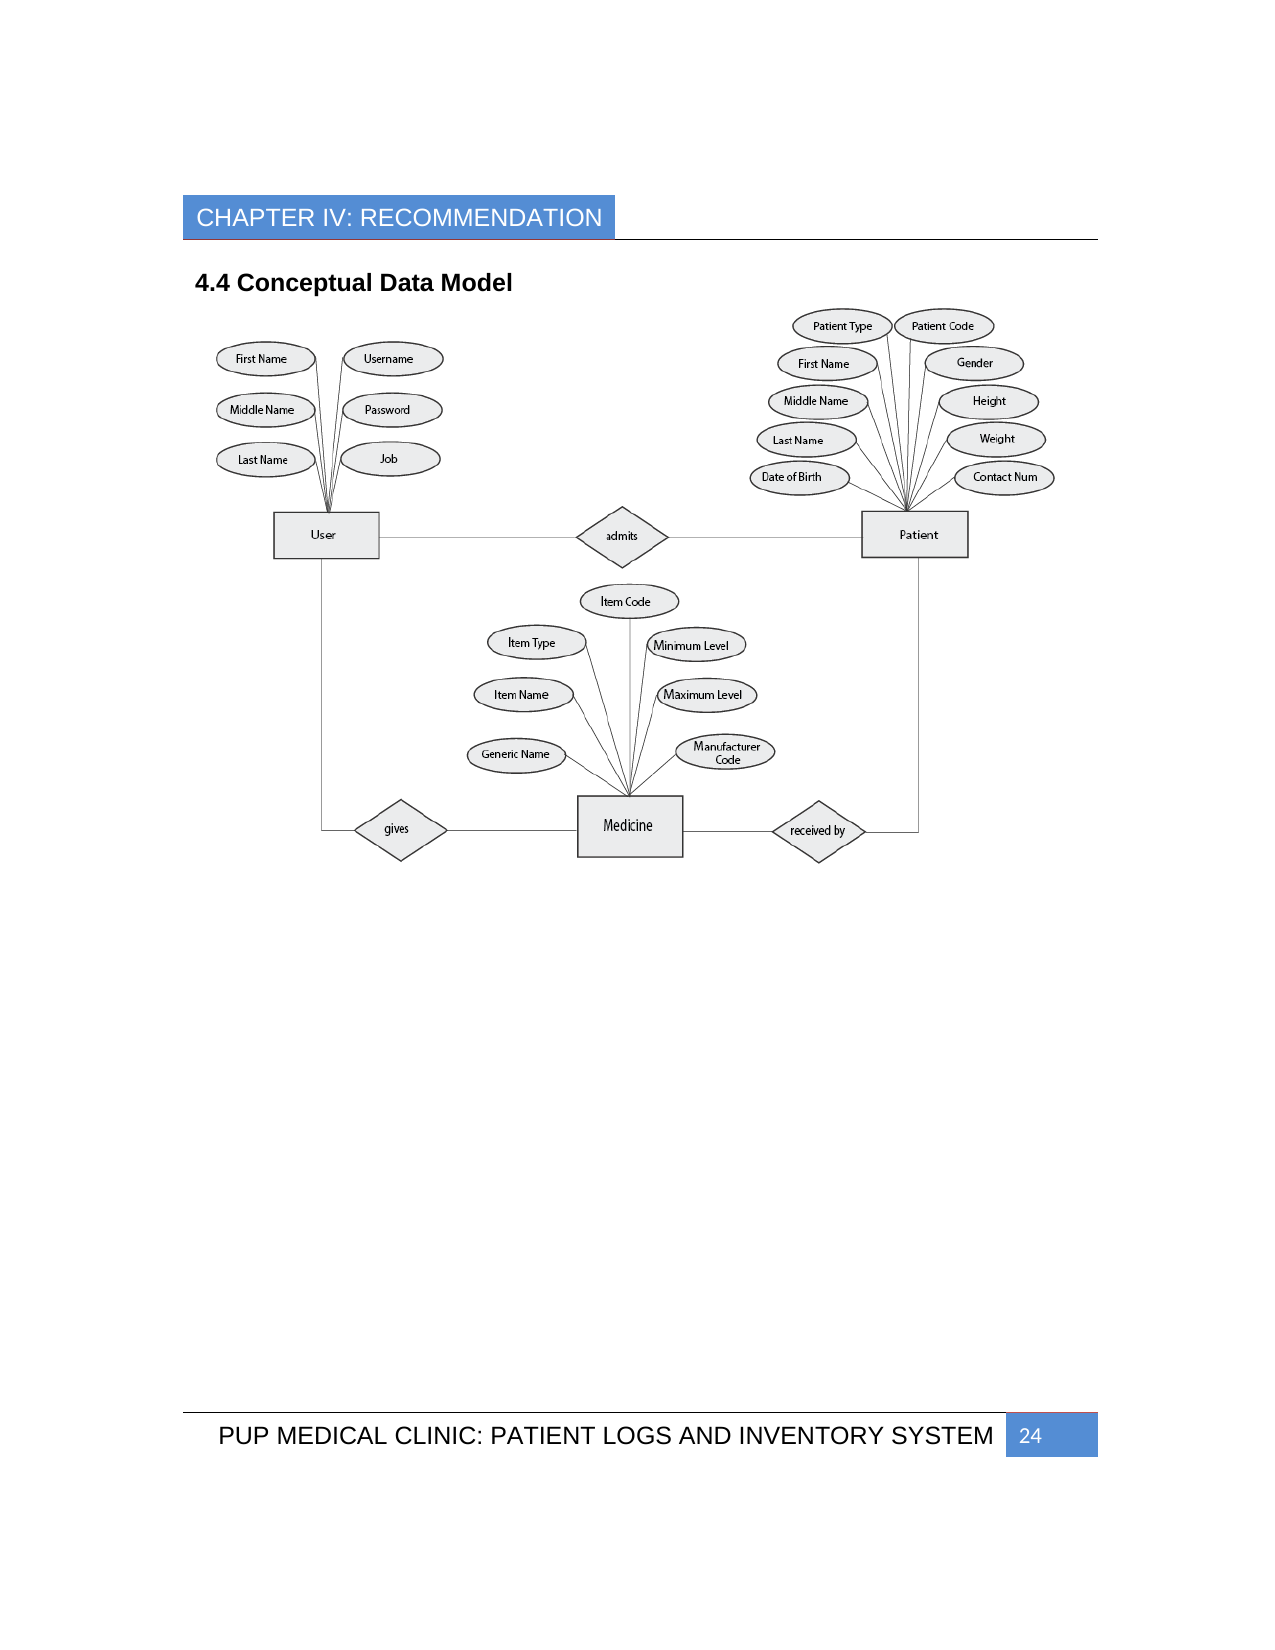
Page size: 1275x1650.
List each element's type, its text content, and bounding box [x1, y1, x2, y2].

text 4.4 Conceptual Data Model [195, 268, 1110, 300]
picture [195, 300, 1110, 869]
